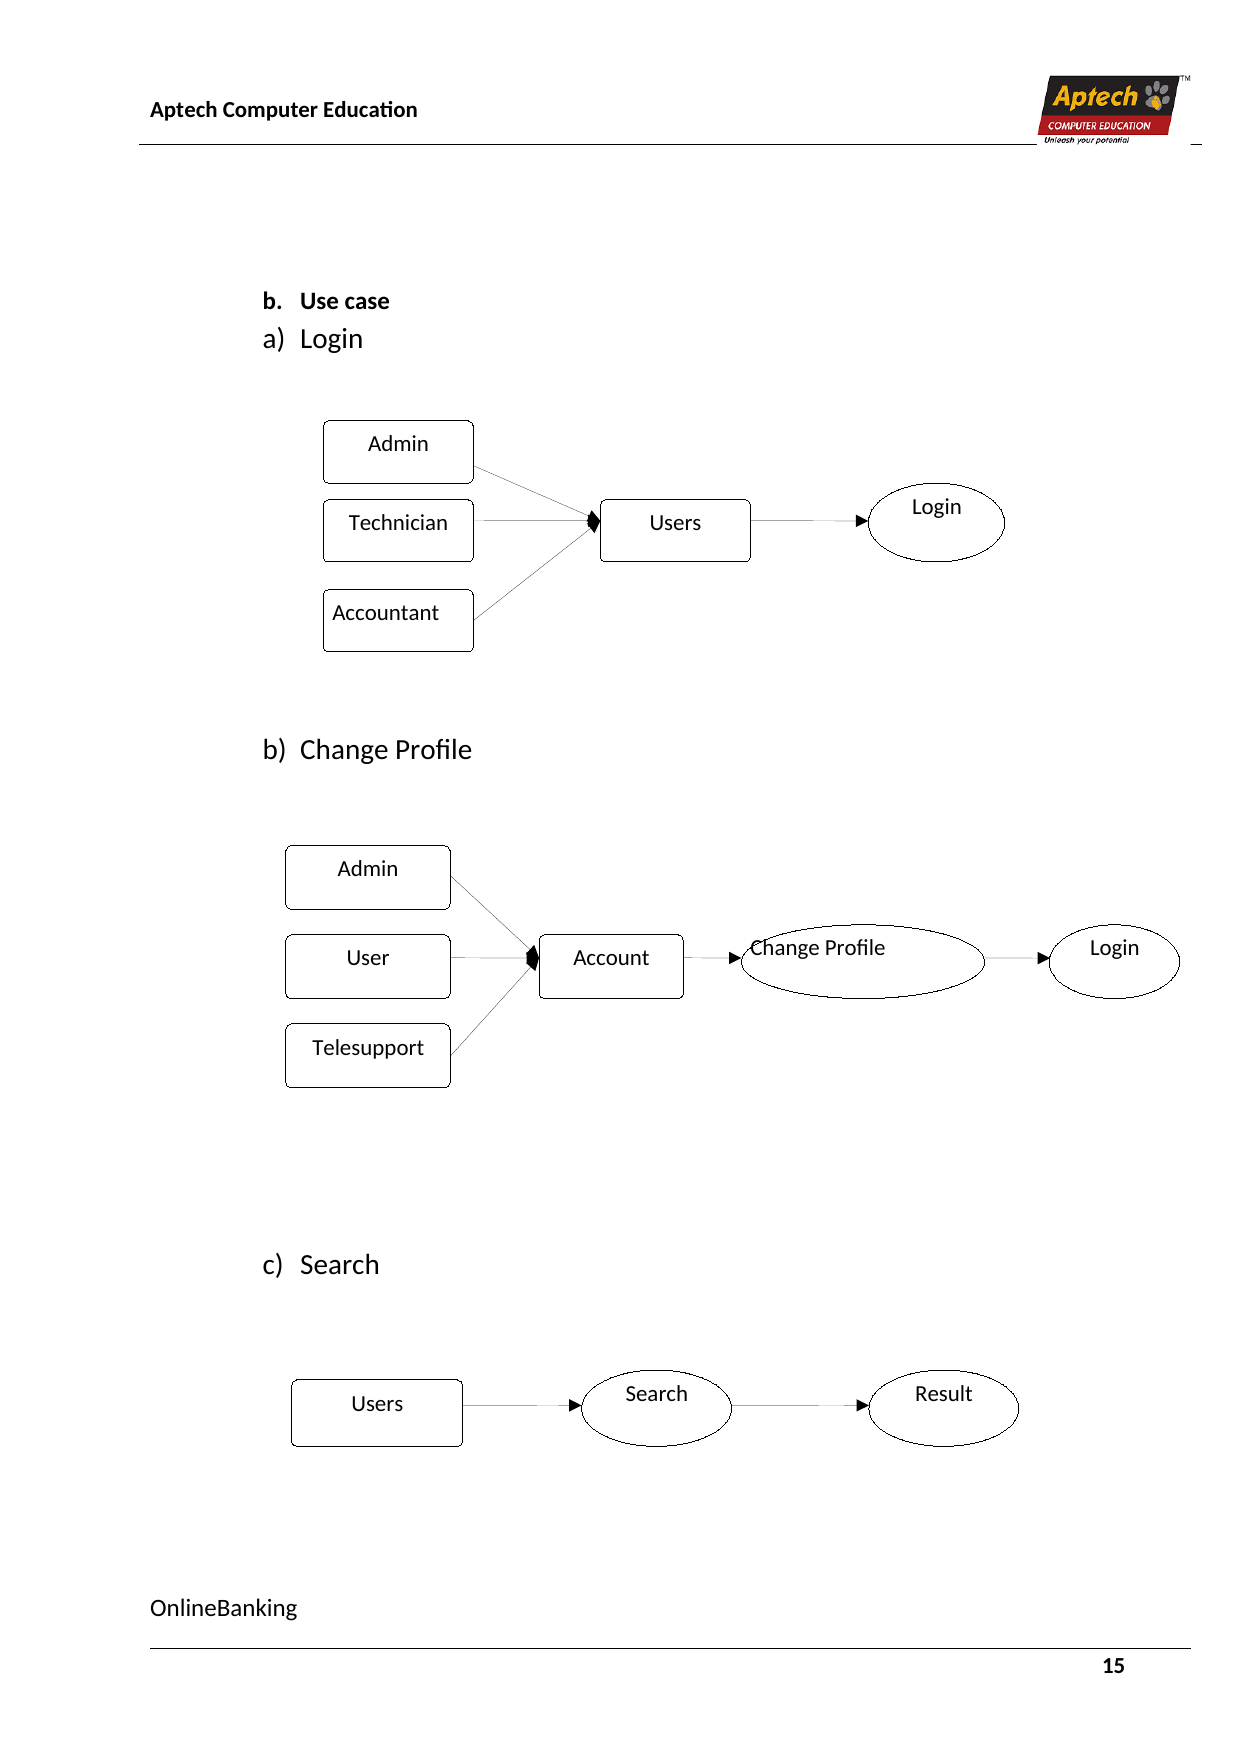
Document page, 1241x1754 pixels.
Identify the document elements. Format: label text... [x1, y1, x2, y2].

list Use case [262, 285, 1191, 315]
list Search [262, 1246, 1191, 1281]
picture [1036, 75, 1191, 145]
list Change Profile [262, 731, 1191, 767]
list Login [262, 320, 1191, 356]
